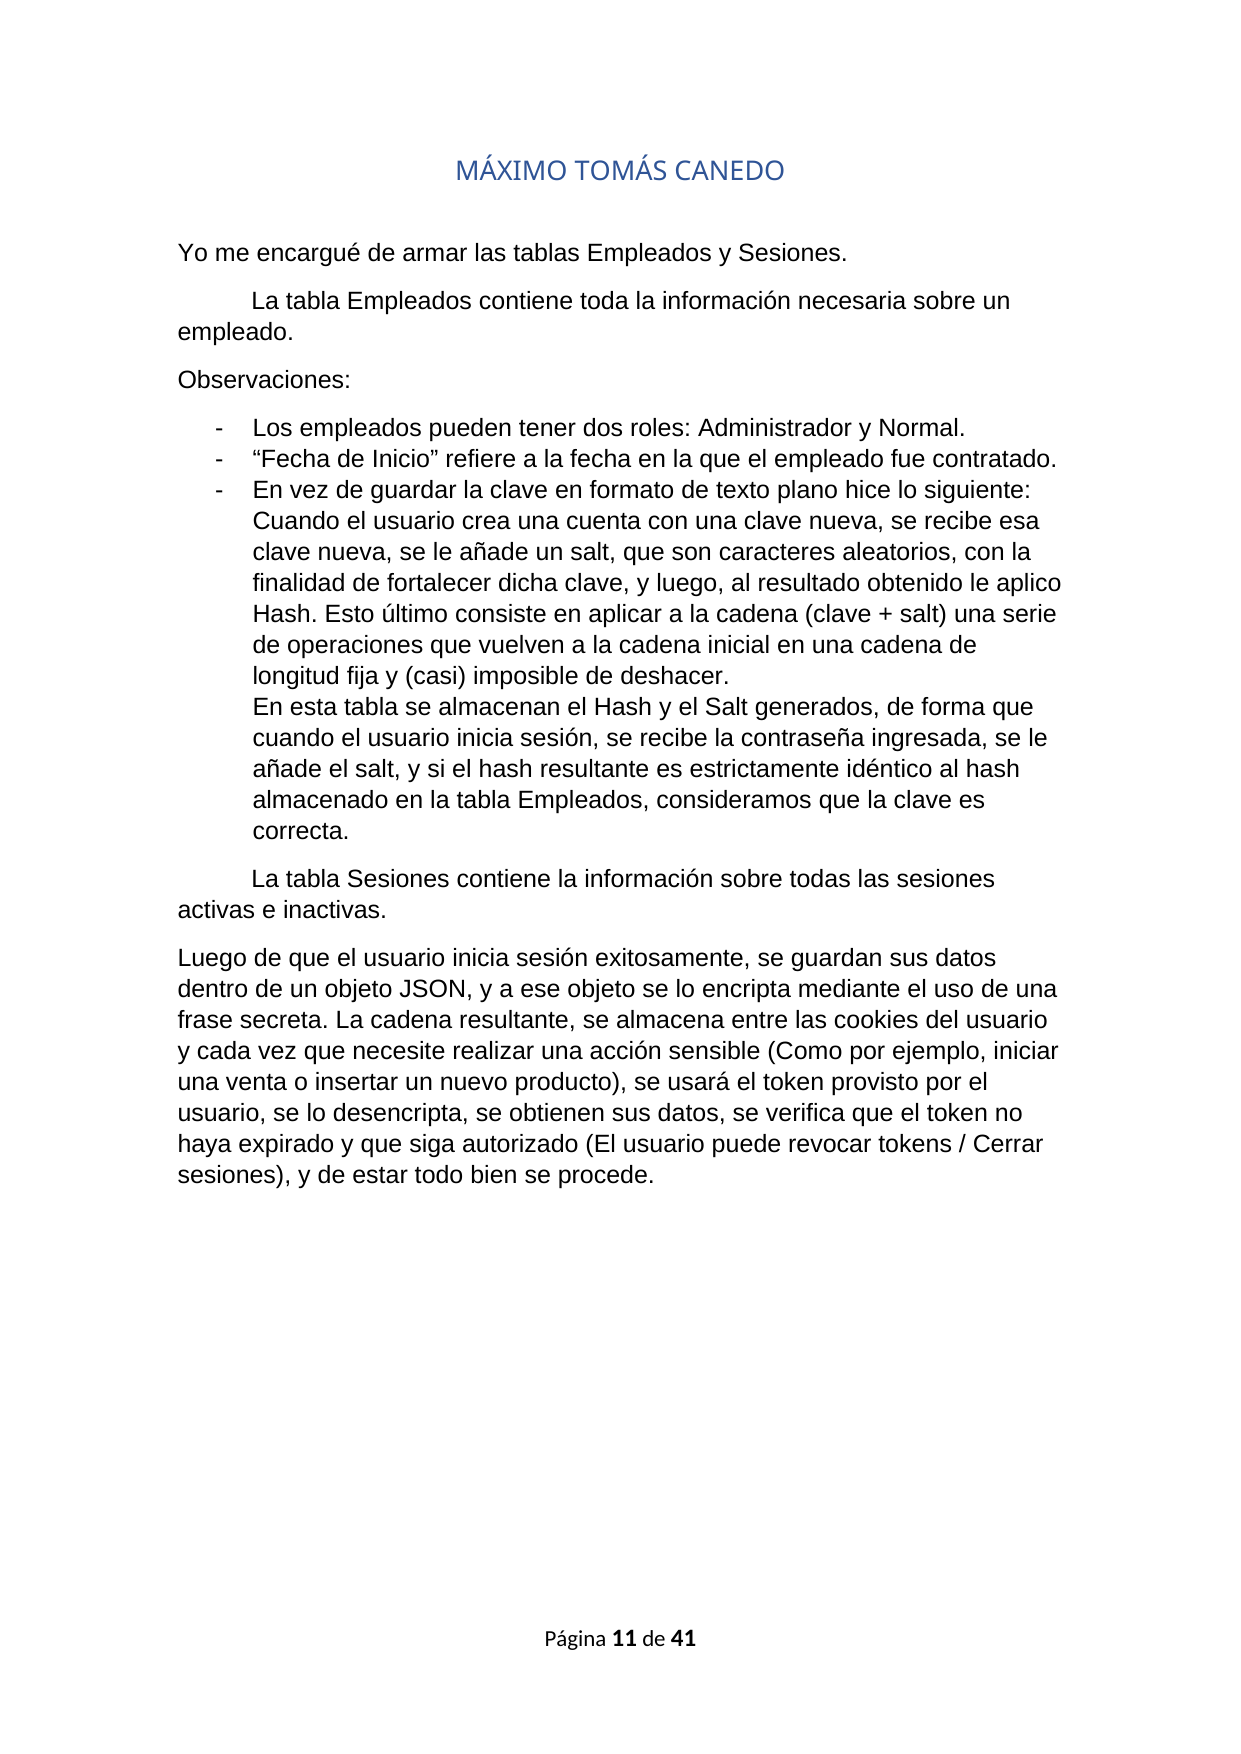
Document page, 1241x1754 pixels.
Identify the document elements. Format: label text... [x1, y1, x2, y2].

list Cuando el usuario crea una cuenta con una clave nueva, se recibe esa clave nueva, se le añade un salt, que son caracteres aleatorios, con la finalidad de fortalecer dicha clave, y luego, al resultado obtenido le aplico Hash. Esto último consiste en aplicar a la cadena (clave + salt) una serie de operaciones que vuelven a la cadena inicial en una cadena de longitud fija y (casi) imposible de deshacer. [252, 506, 1063, 690]
text La tabla Empleados contiene toda la información necesaria sobre un empleado. [177, 286, 1063, 346]
text La tabla Sesiones contiene la información sobre todas las sesiones activas e inactivas. [177, 864, 1063, 924]
list Los empleados pueden tener dos roles: Administrador y Normal. [215, 413, 1063, 441]
text Yo me encargué de armar las tablas Empleados y Sesiones. [177, 238, 1063, 267]
subtitle MÁXIMO TOMÁS CANEDO [177, 152, 1063, 189]
list En esta tabla se almacenan el Hash y el Salt generados, de forma que cuando el usuario inicia sesión, se recibe la contraseña ingresada, se le añade el salt, y si el hash resultante es estrictamente idéntico al hash almacenado en la tabla Empleados, consideramos que la clave es correcta. [252, 692, 1063, 845]
list “Fecha de Inicio” refiere a la fecha en la que el empleado fue contratado. [215, 444, 1063, 472]
text Observaciones: [177, 365, 1063, 394]
text Luego de que el usuario inicia sesión exitosamente, se guardan sus datos dentro de un objeto JSON, y a ese objeto se lo encripta mediante el uso de una frase secreta. La cadena resultante, se almacena entre las cookies del usuario y cada vez que necesite realizar una acción sensible (Como por ejemplo, iniciar una venta o insertar un nuevo producto), se usará el token provisto por el usuario, se lo desencripta, se obtienen sus datos, se verifica que el token no haya expirado y que siga autorizado (El usuario puede revocar tokens / Cerrar sesiones), y de estar todo bien se procede. [177, 943, 1063, 1189]
list En vez de guardar la clave en formato de texto plano hice lo siguiente: [215, 475, 1063, 503]
